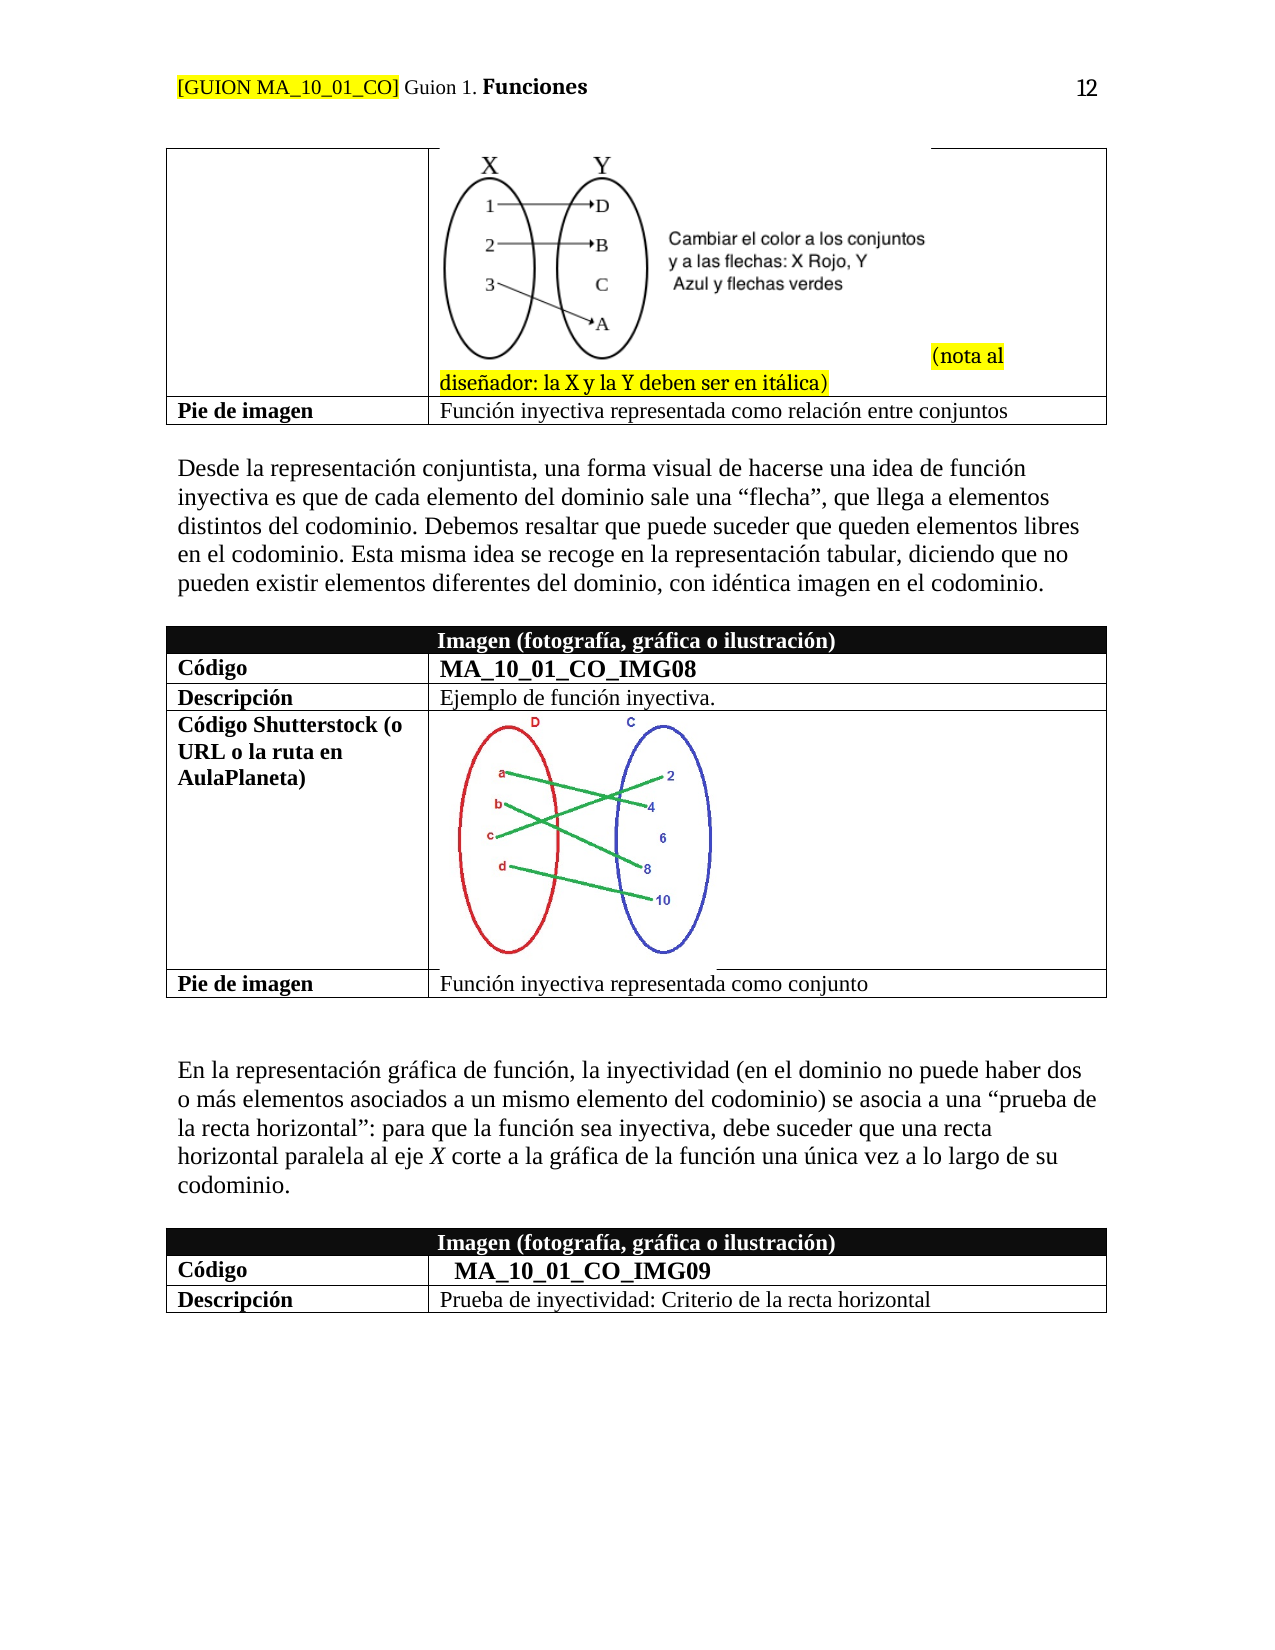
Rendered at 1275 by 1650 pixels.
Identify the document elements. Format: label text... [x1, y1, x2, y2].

table_cell [429, 711, 439, 969]
table_cell Pie de imagen [167, 397, 428, 423]
table_cell Código [167, 654, 428, 683]
picture [439, 148, 932, 364]
table_cell Ejemplo de función inyectiva. [429, 684, 1106, 710]
table_cell [717, 711, 1106, 969]
table_cell Prueba de inyectividad: Criterio de la recta horizontal [429, 1286, 1106, 1312]
table_cell Pie de imagen [167, 970, 428, 997]
table_header Imagen (fotografía, gráfica o ilustración) [167, 1229, 1106, 1255]
table_cell Código Shutterstock (o URL o la ruta en AulaPlaneta) [167, 711, 428, 969]
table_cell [167, 149, 428, 396]
table_cell Descripción [167, 684, 428, 710]
table_cell Descripción [167, 1286, 428, 1312]
text Desde la representación conjuntista, una forma visual de hacerse una idea de función inyectiva es que de cada elemento del dominio sale una “flecha”, que llega a elementos distintos del codominio. Debemos resaltar que puede suceder que queden elementos libres en el codominio. Esta misma idea se recoge en la representación tabular, diciendo que no pueden existir elementos diferentes del dominio, con idéntica imagen en el codominio. [177, 453, 1098, 597]
table_cell MA_10_01_CO_IMG09 [429, 1256, 1106, 1285]
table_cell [429, 149, 1106, 396]
table_cell Código [167, 1256, 428, 1285]
table_header Imagen (fotografía, gráfica o ilustración) [167, 627, 1106, 653]
table_cell Función inyectiva representada como conjunto [429, 970, 1106, 997]
table_cell Función inyectiva representada como relación entre conjuntos [429, 397, 1106, 423]
picture [439, 711, 717, 970]
text En la representación gráfica de función, la inyectividad (en el dominio no puede haber dos o más elementos asociados a un mismo elemento del codominio) se asocia a una “prueba de la recta horizontal”: para que la función sea inyectiva, debe suceder que una recta horizontal paralela al eje X corte a la gráfica de la función una única vez a lo largo de su codominio. [177, 1055, 1098, 1199]
table_cell MA_10_01_CO_IMG08 [429, 654, 1106, 683]
